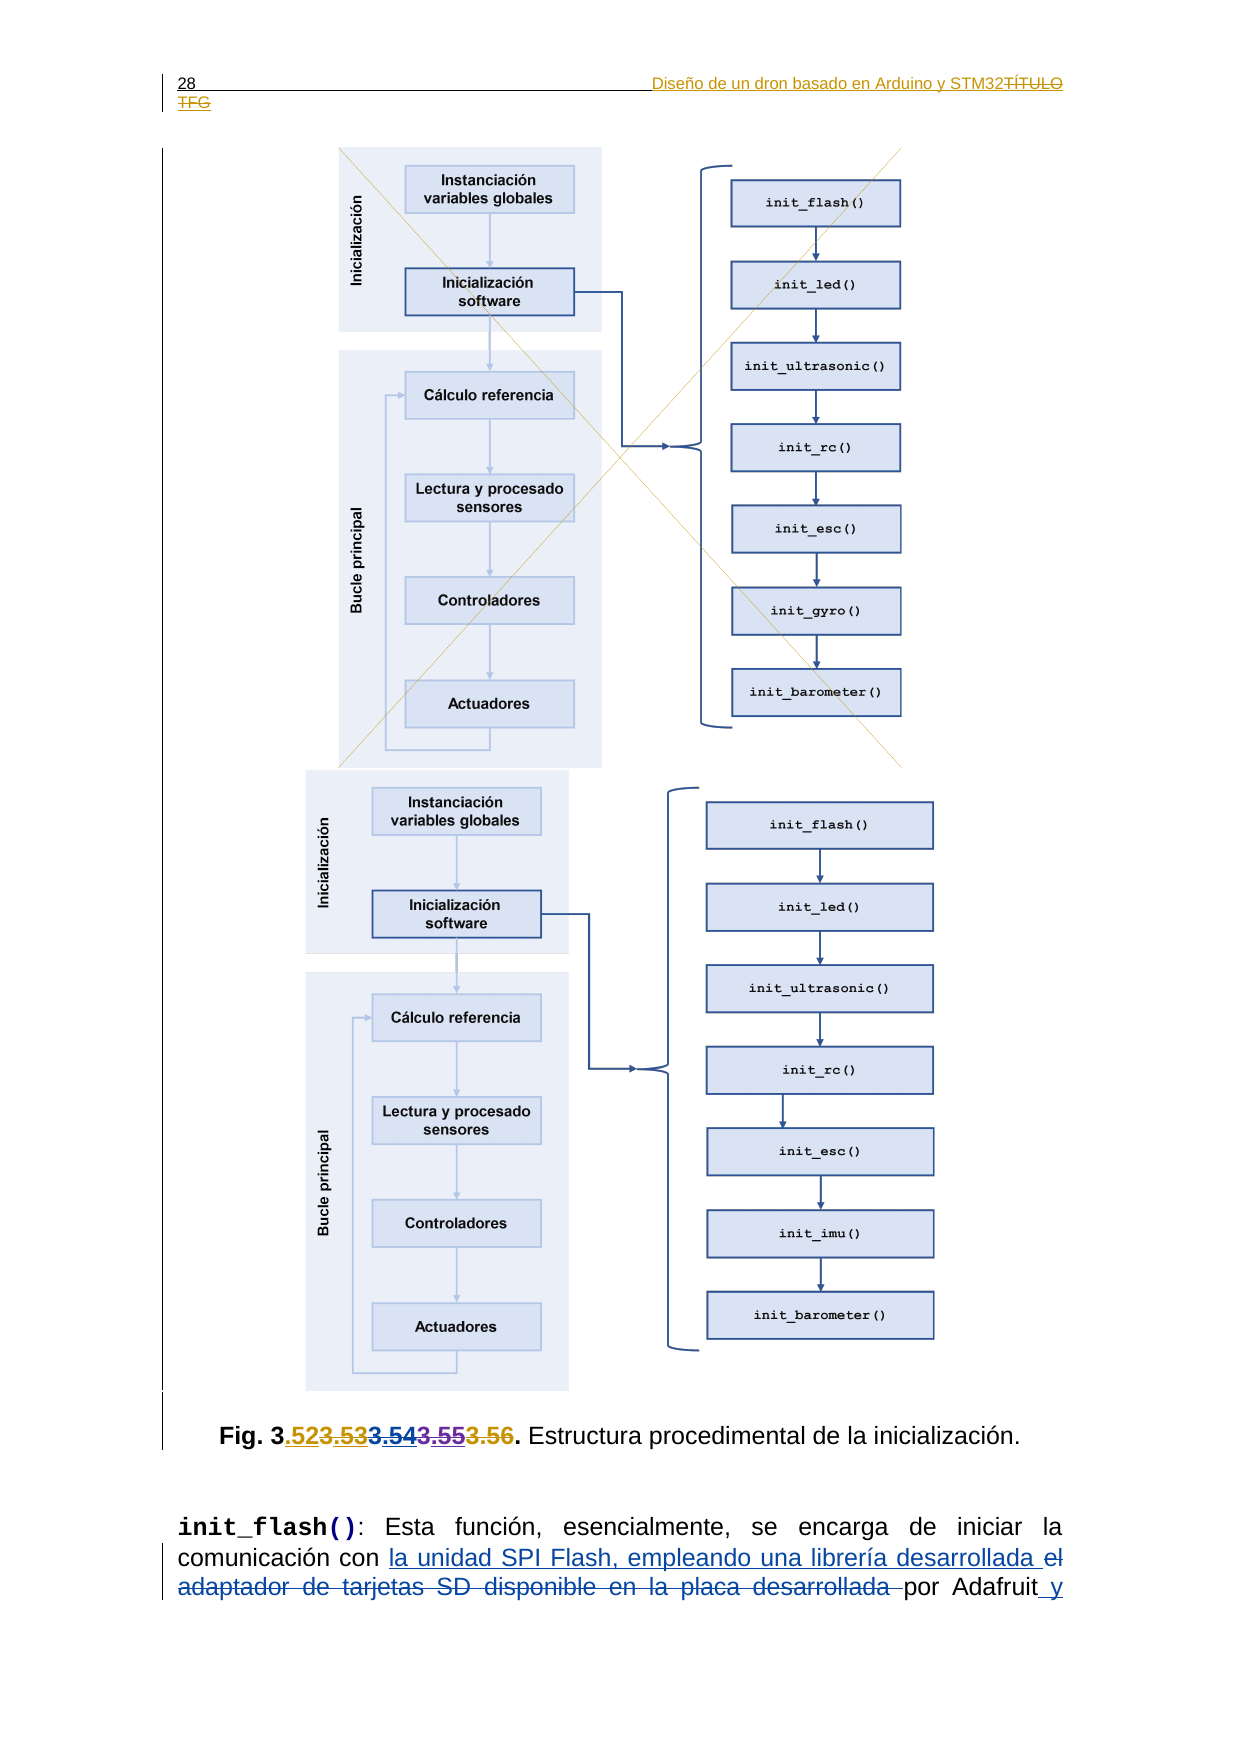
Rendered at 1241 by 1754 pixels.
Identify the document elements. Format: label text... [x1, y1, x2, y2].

text Fig. 3. Estructura procedimental de la inicialización. [177, 1421, 1063, 1450]
picture [305, 770, 935, 1391]
picture [340, 459, 900, 768]
picture [338, 149, 619, 766]
picture [621, 149, 902, 766]
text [177, 1512, 1063, 1600]
picture [340, 147, 901, 456]
